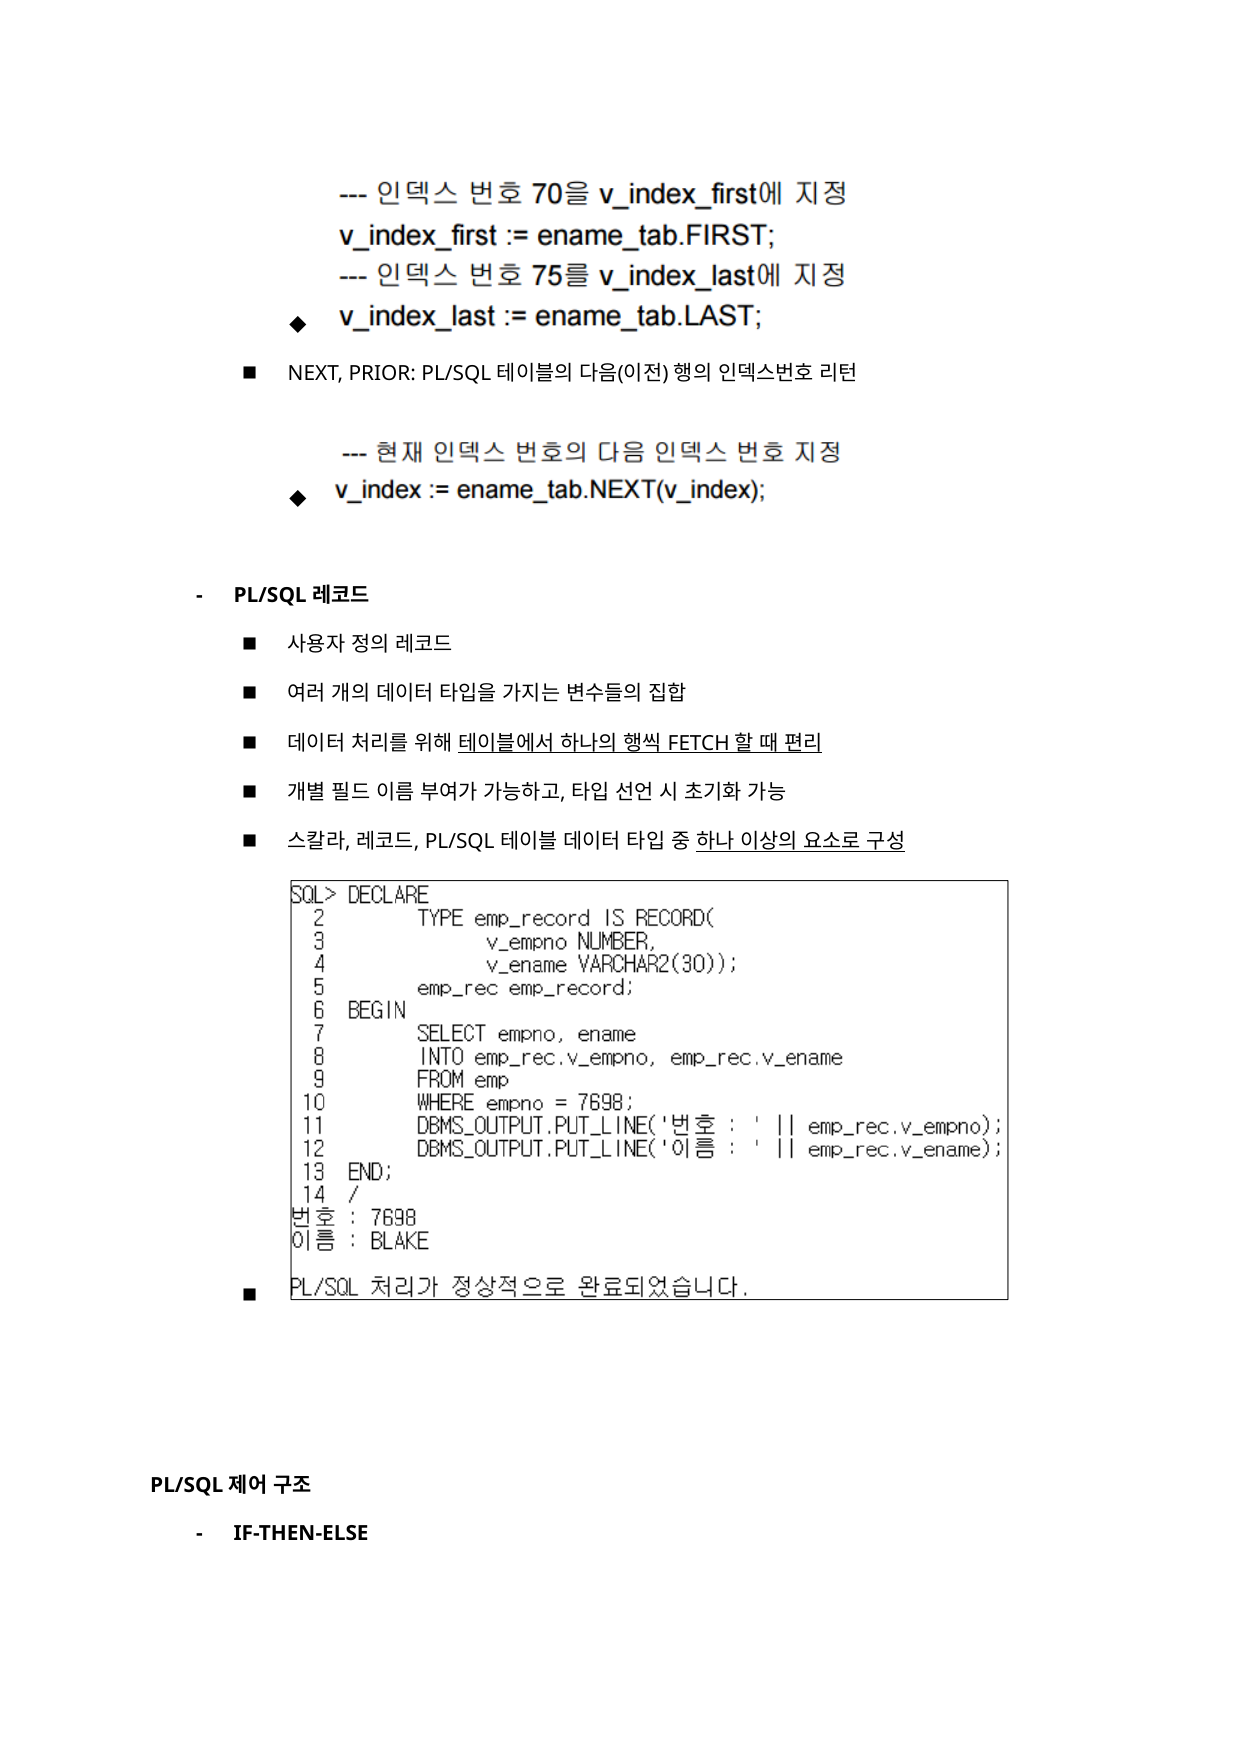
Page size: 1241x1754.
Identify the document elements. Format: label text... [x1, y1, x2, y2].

picture [287, 873, 1011, 1303]
text PL/SQL 제어 구조 [150, 1468, 1090, 1499]
list 스칼라, 레코드, PL/SQL 테이블 데이터 타입 중 하나 이상의 요소로 구성 [242, 824, 1090, 855]
list 개별 필드 이름 부여가 가능하고, 타입 선언 시 초기화 가능 [242, 775, 1090, 805]
list IF-THEN-ELSE [196, 1518, 1090, 1546]
list NEXT, PRIOR: PL/SQL 테이블의 다음(이전) 행의 인덱스번호 리턴 [242, 356, 1090, 417]
list 데이터 처리를 위해 테이블에서 하나의 행씩 FETCH할 때 편리 [242, 726, 1090, 756]
picture [333, 436, 843, 507]
list PL/SQL 레코드 [196, 578, 1090, 608]
list 여러 개의 데이터 타입을 가지는 변수들의 집합 [242, 676, 1090, 707]
list 사용자 정의 레코드 [242, 627, 1090, 657]
picture [333, 177, 850, 333]
